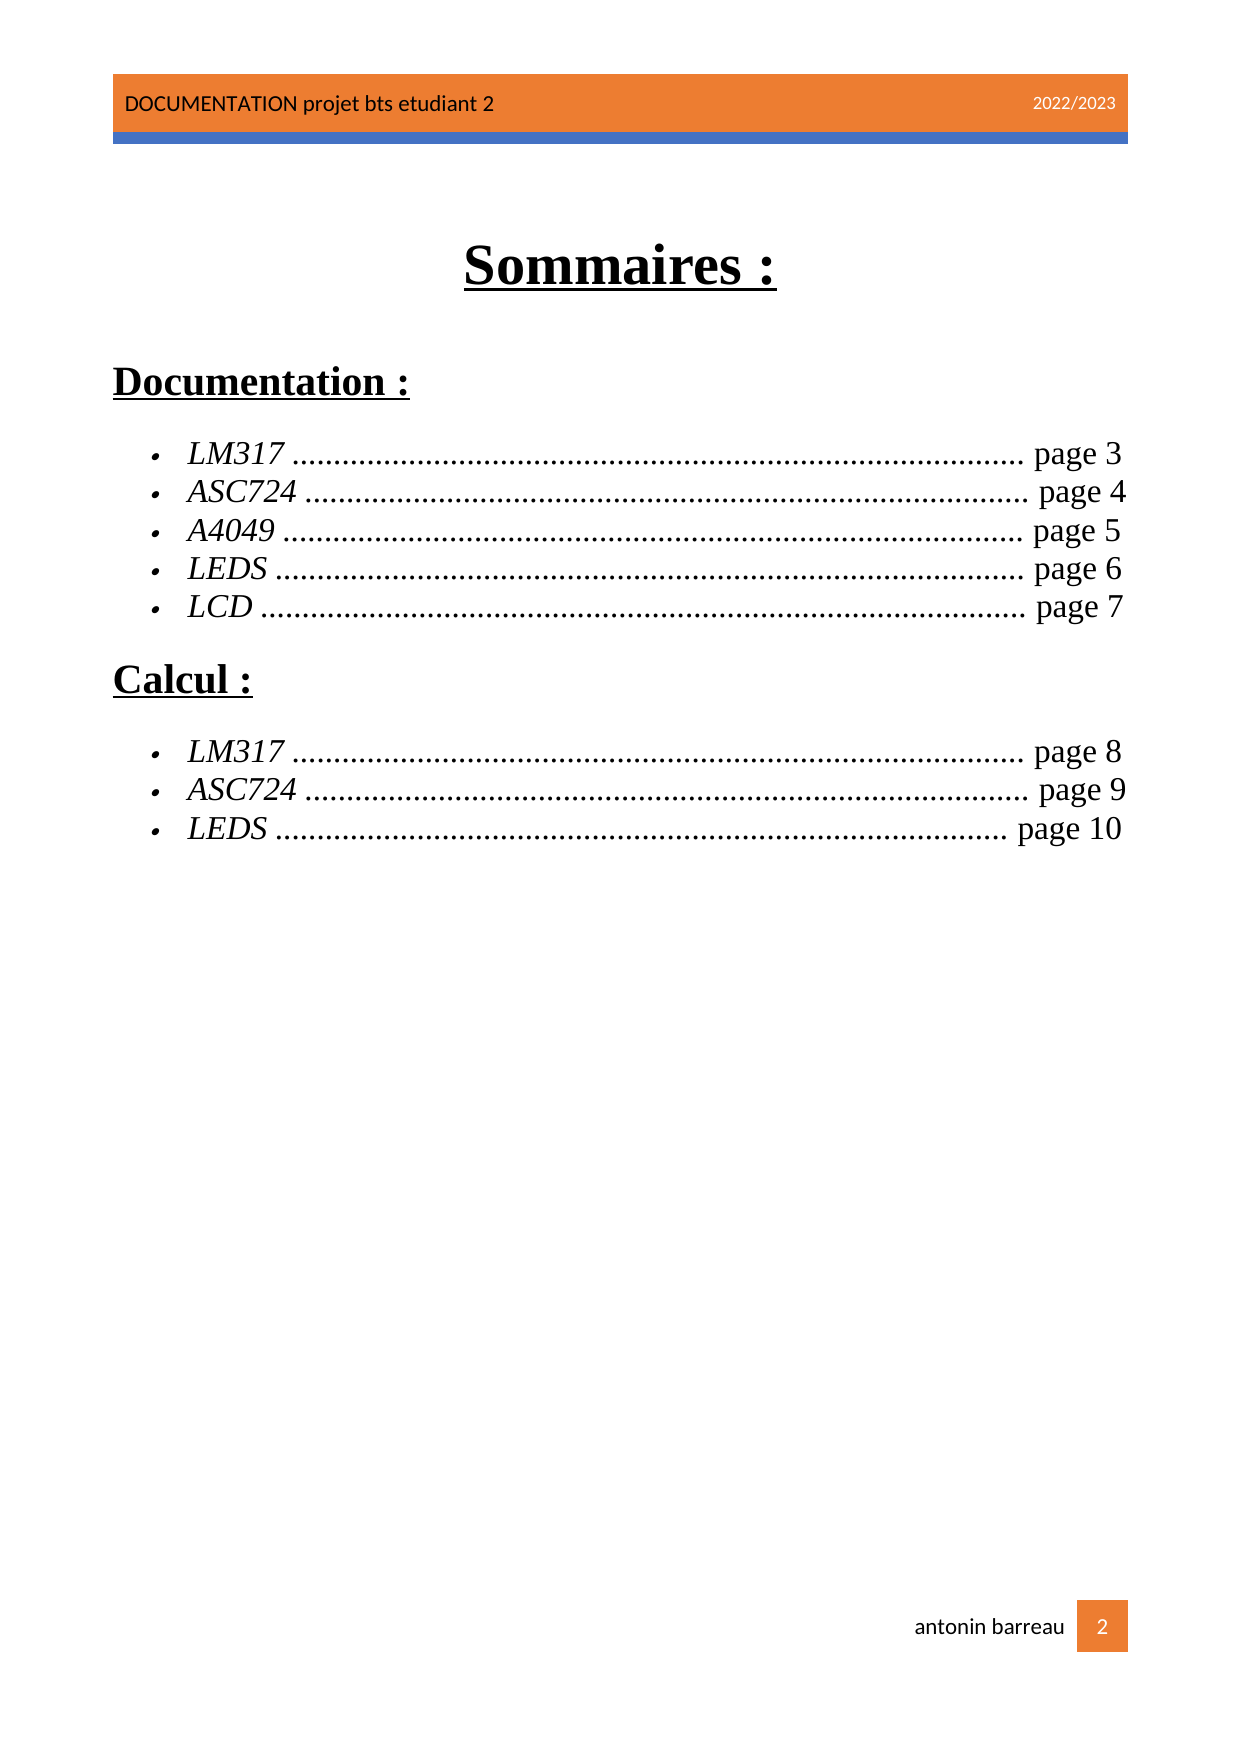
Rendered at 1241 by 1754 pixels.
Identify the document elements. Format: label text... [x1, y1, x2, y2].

list ASC724 ....................................................................................... page 9 [150, 769, 1128, 808]
list LM317 ........................................................................................ page 8 [150, 731, 1128, 769]
text Documentation : [112, 356, 1128, 404]
text Sommaires : [112, 230, 1128, 297]
text Calcul : [112, 654, 1128, 702]
list ASC724 ....................................................................................... page 4 [150, 472, 1128, 510]
list LEDS .......................................................................................... page 6 [150, 548, 1128, 587]
list LM317 ........................................................................................ page 3 [150, 433, 1128, 472]
list A4049 ......................................................................................... page 5 [150, 510, 1128, 548]
list LCD ............................................................................................ page 7 [150, 587, 1128, 625]
list LEDS ........................................................................................ page 10 [150, 808, 1128, 846]
